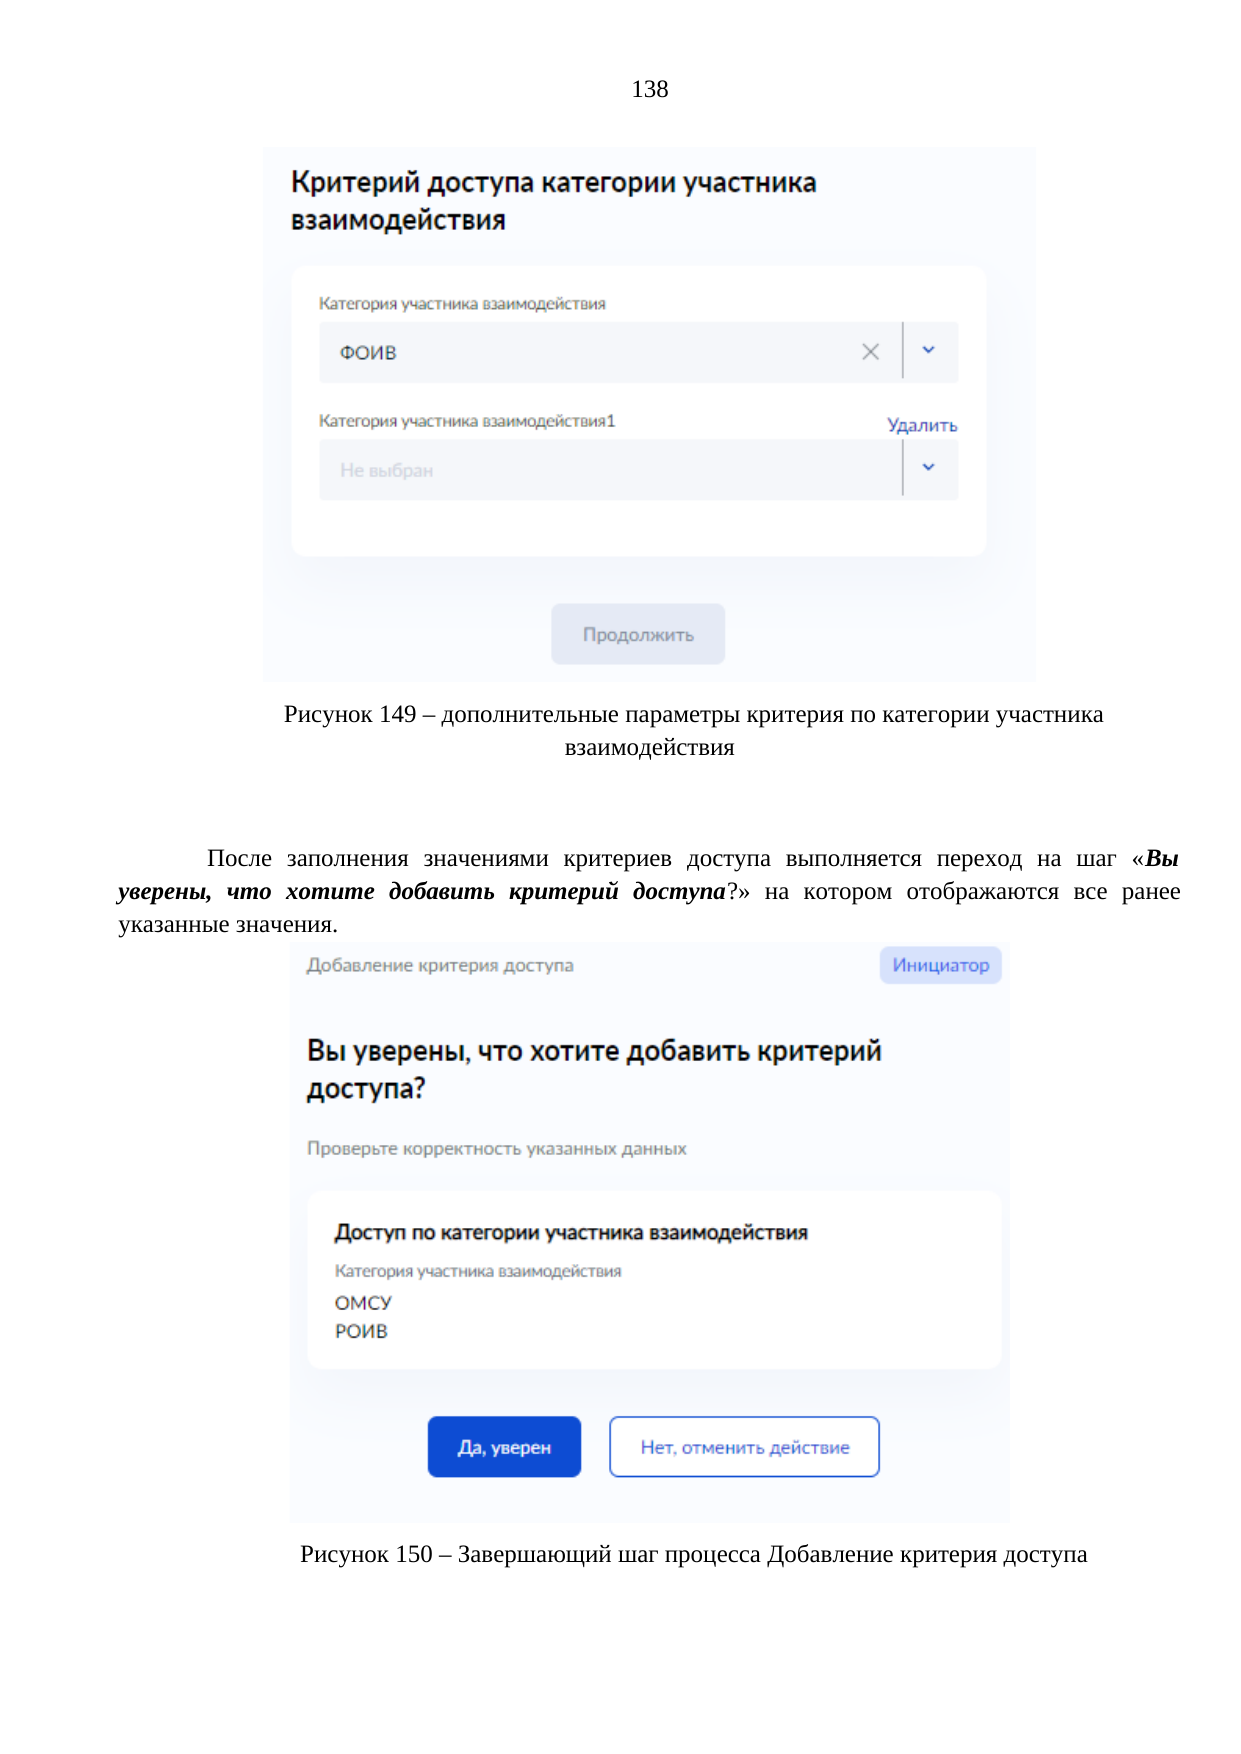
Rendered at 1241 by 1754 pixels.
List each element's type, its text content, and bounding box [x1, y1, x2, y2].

text Рисунок 149 – дополнительные параметры критерия по категории участника взаимодействия [118, 699, 1181, 761]
picture [262, 147, 1037, 682]
picture [289, 942, 1010, 1523]
text После заполнения значениями критериев доступа выполняется переход на шаг «Вы уверены, что хотите добавить критерий доступа?» на котором отображаются все ранее указанные значения. [118, 843, 1181, 938]
text Рисунок 150 – Завершающий шаг процесса Добавление критерия доступа [118, 1539, 1181, 1568]
